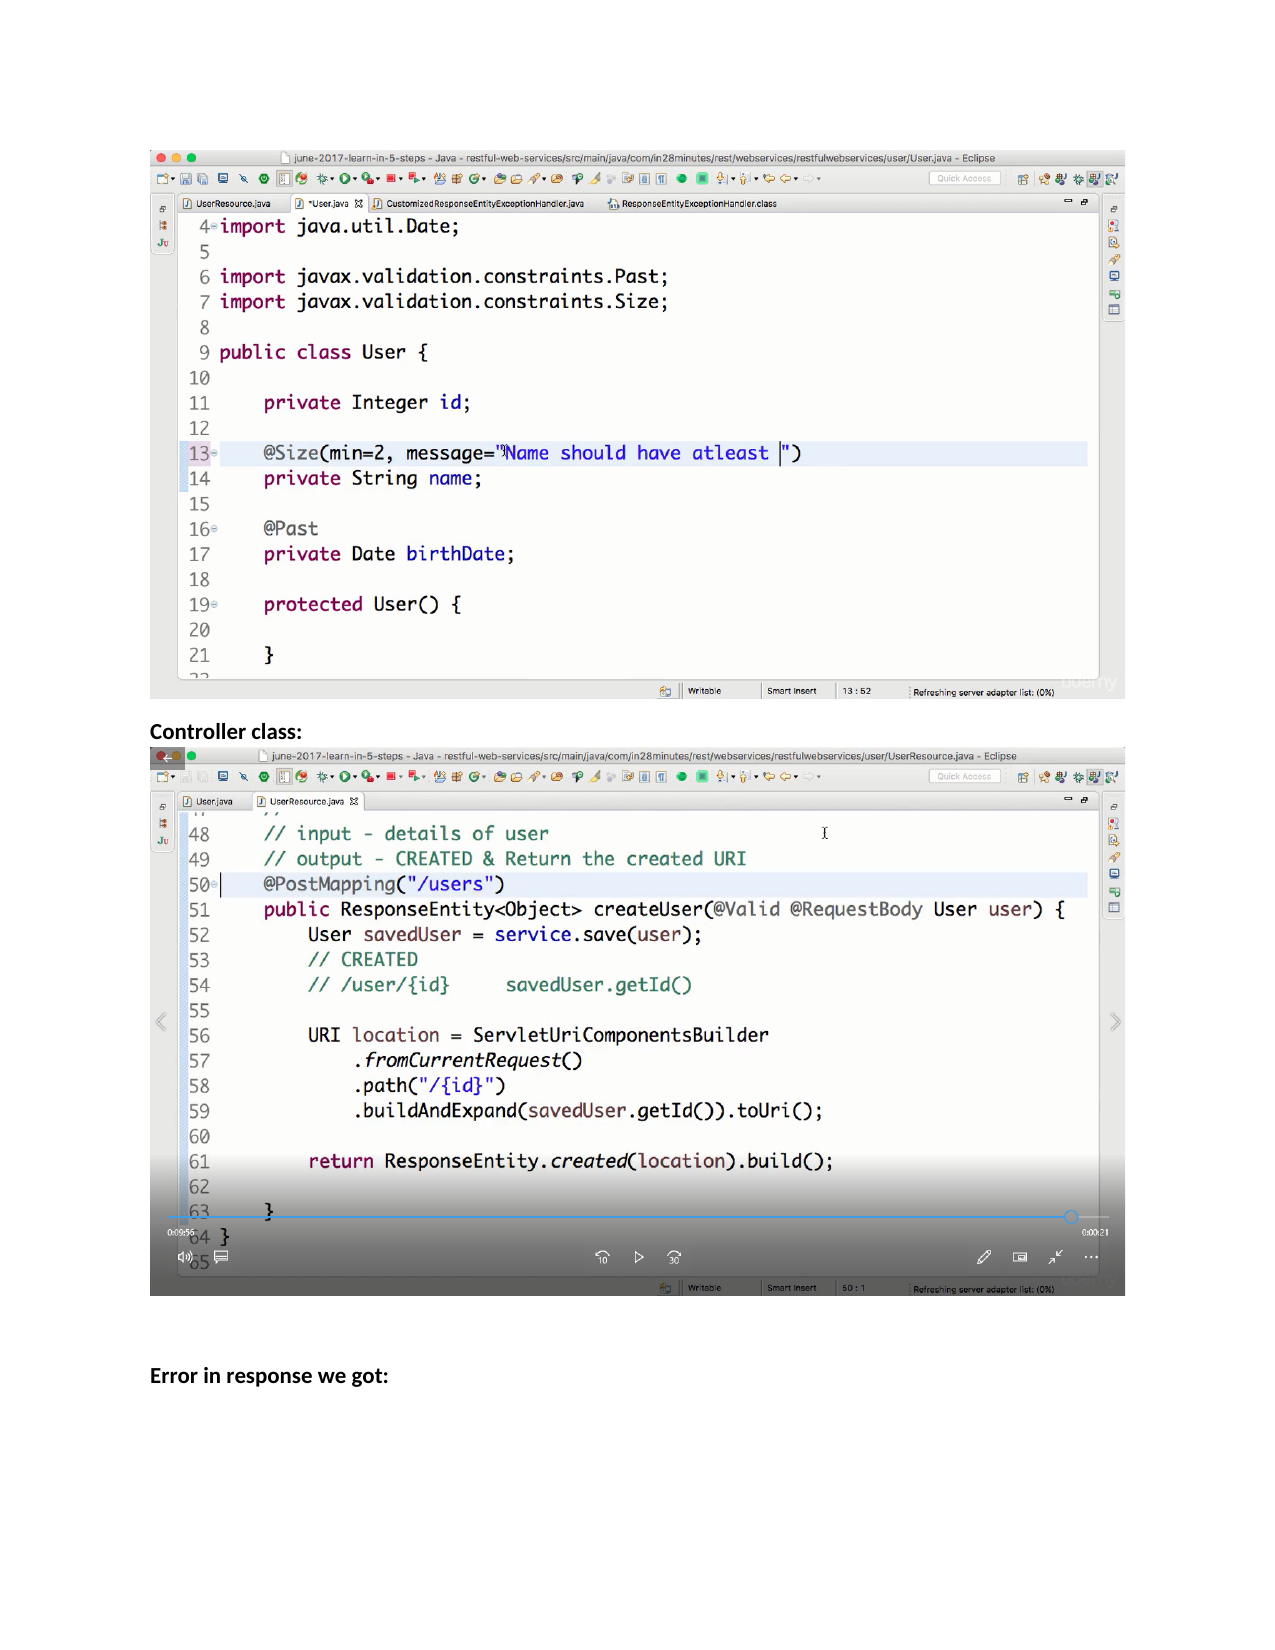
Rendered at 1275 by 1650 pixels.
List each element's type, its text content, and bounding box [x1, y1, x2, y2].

text Controller class: [150, 717, 1125, 747]
picture [150, 747, 1125, 1296]
text Error in response we got: [150, 1361, 1125, 1389]
picture [150, 150, 1125, 699]
